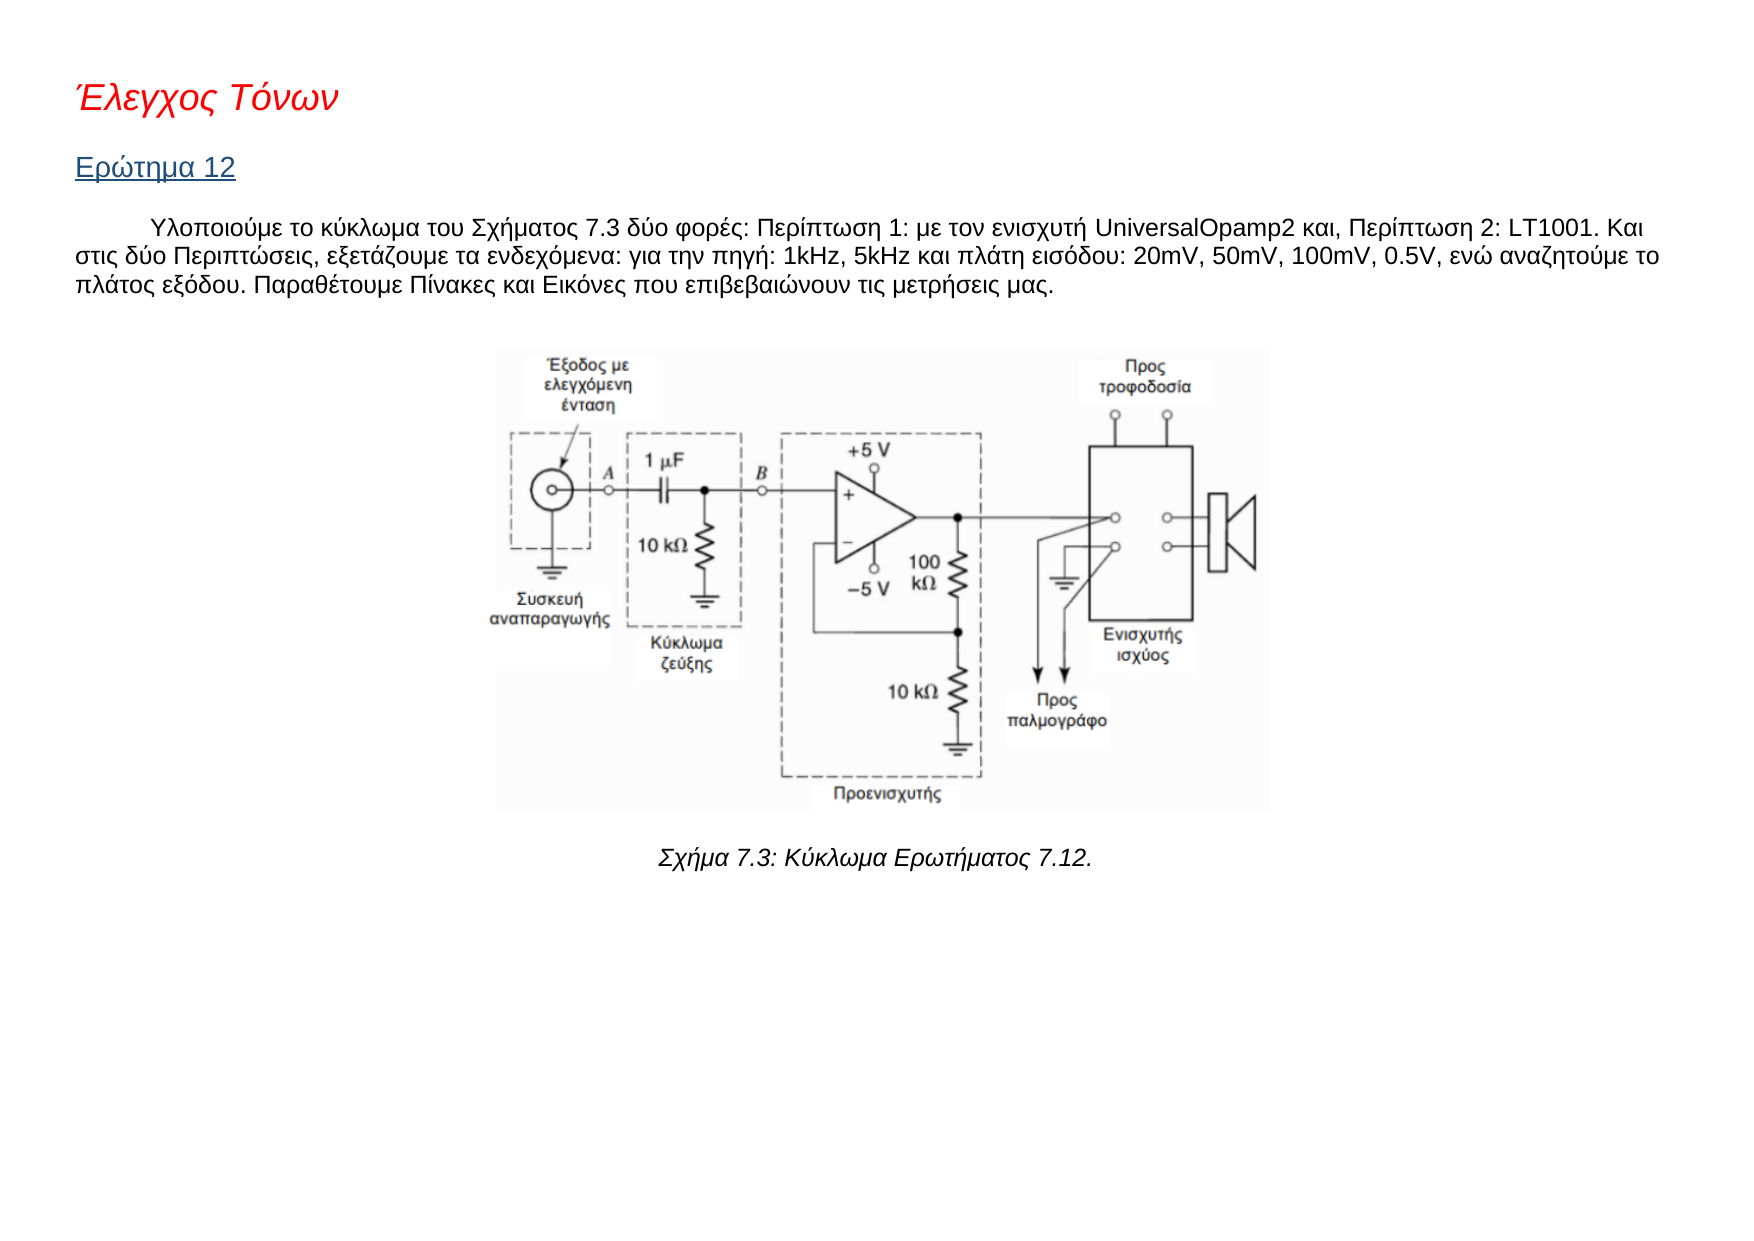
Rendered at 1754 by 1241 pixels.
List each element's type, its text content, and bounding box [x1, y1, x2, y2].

picture [472, 327, 1282, 814]
text Υλοποιούμε το κύκλωμα του Σχήματος 7.3 δύο φορές: Περίπτωση 1: με τον ενισχυτή UniversalOpamp2 και, Περίπτωση 2: LT1001. Και στις δύο Περιπτώσεις, εξετάζουμε τα ενδεχόμενα: για την πηγή: 1kHz, 5kHz και πλάτη εισόδου: 20mV, 50mV, 100mV, 0.5V, ενώ αναζητούμε το πλάτος εξόδου. Παραθέτουμε Πίνακες και Εικόνες που επιβεβαιώνουν τις μετρήσεις μας. [75, 213, 1679, 299]
text Ερώτημα 12 [75, 150, 1679, 184]
text Σχήμα 7.3: Κύκλωμα Ερωτήματος 7.12. [75, 843, 1679, 871]
text Έλεγχος Τόνων [75, 75, 1679, 118]
